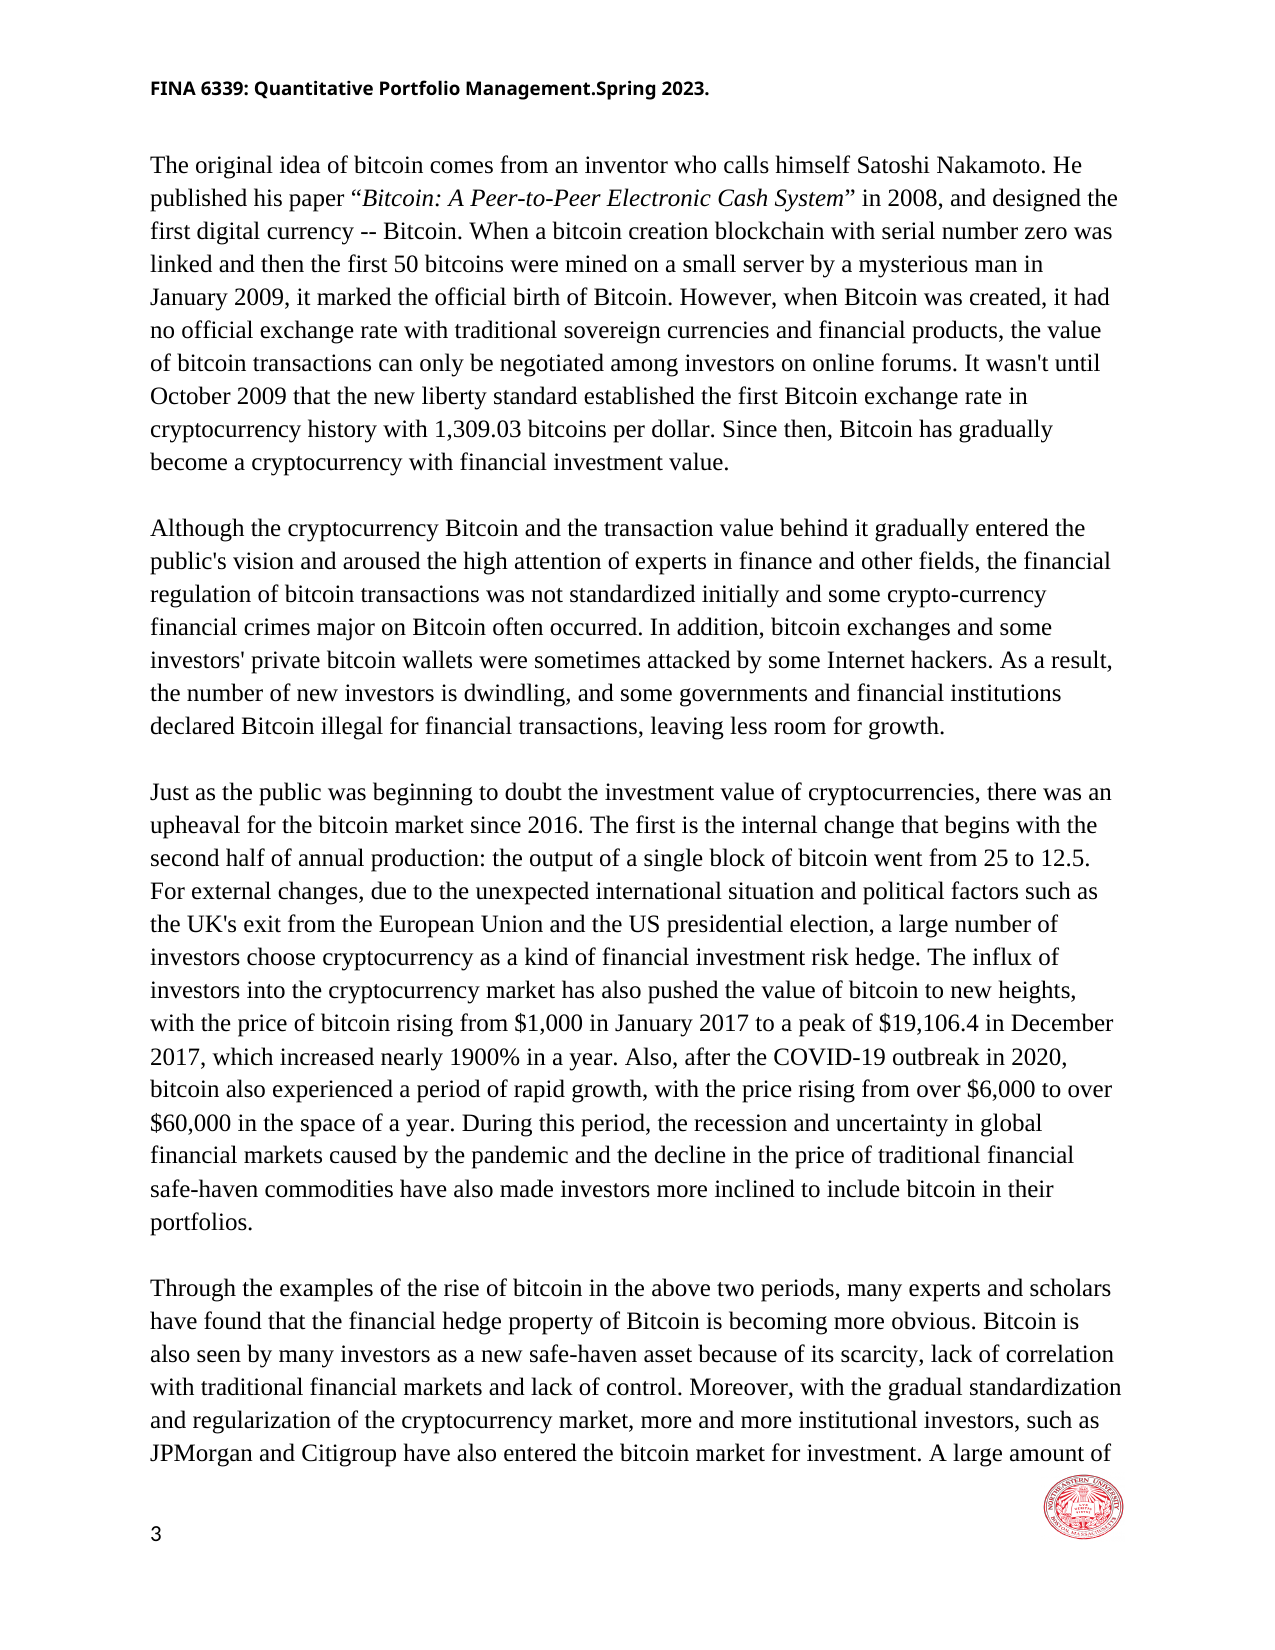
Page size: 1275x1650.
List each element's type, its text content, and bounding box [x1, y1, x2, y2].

text Although the cryptocurrency Bitcoin and the transaction value behind it gradually entered the public's vision and aroused the high attention of experts in finance and other fields, the financial regulation of bitcoin transactions was not standardized initially and some crypto-currency financial crimes major on Bitcoin often occurred. In addition, bitcoin exchanges and some investors' private bitcoin wallets were sometimes attacked by some Internet hackers. As a result, the number of new investors is dwindling, and some governments and financial institutions declared Bitcoin illegal for financial transactions, leaving less room for growth. [150, 513, 1125, 740]
text The original idea of bitcoin comes from an inventor who calls himself Satoshi Nakamoto. He published his paper “Bitcoin: A Peer-to-Peer Electronic Cash System” in 2008, and designed the first digital currency -- Bitcoin. When a bitcoin creation blockchain with serial number zero was linked and then the first 50 bitcoins were mined on a small server by a mysterious man in January 2009, it marked the official birth of Bitcoin. However, when Bitcoin was created, it had no official exchange rate with traditional sovereign currencies and financial products, the value of bitcoin transactions can only be negotiated among investors on online forums. It wasn't until October 2009 that the new liberty standard established the first Bitcoin exchange rate in cryptocurrency history with 1,309.03 bitcoins per dollar. Since then, Bitcoin has gradually become a cryptocurrency with financial investment value. [150, 150, 1125, 476]
text Just as the public was beginning to doubt the investment value of cryptocurrencies, there was an upheaval for the bitcoin market since 2016. The first is the internal change that begins with the second half of annual production: the output of a single block of bitcoin went from 25 to 12.5. For external changes, due to the unexpected international situation and political factors such as the UK's exit from the European Union and the US presidential election, a large number of investors choose cryptocurrency as a kind of financial investment risk hedge. The influx of investors into the cryptocurrency market has also pushed the value of bitcoin to new heights, with the price of bitcoin rising from $1,000 in January 2017 to a peak of $19,106.4 in December 2017, which increased nearly 1900% in a year. Also, after the COVID-19 outbreak in 2020, bitcoin also experienced a period of rapid growth, with the price rising from over $6,000 to over $60,000 in the space of a year. During this period, the recession and uncertainty in global financial markets caused by the pandemic and the decline in the price of traditional financial safe-haven commodities have also made investors more inclined to include bitcoin in their portfolios. [150, 777, 1125, 1235]
picture [1041, 1472, 1125, 1542]
